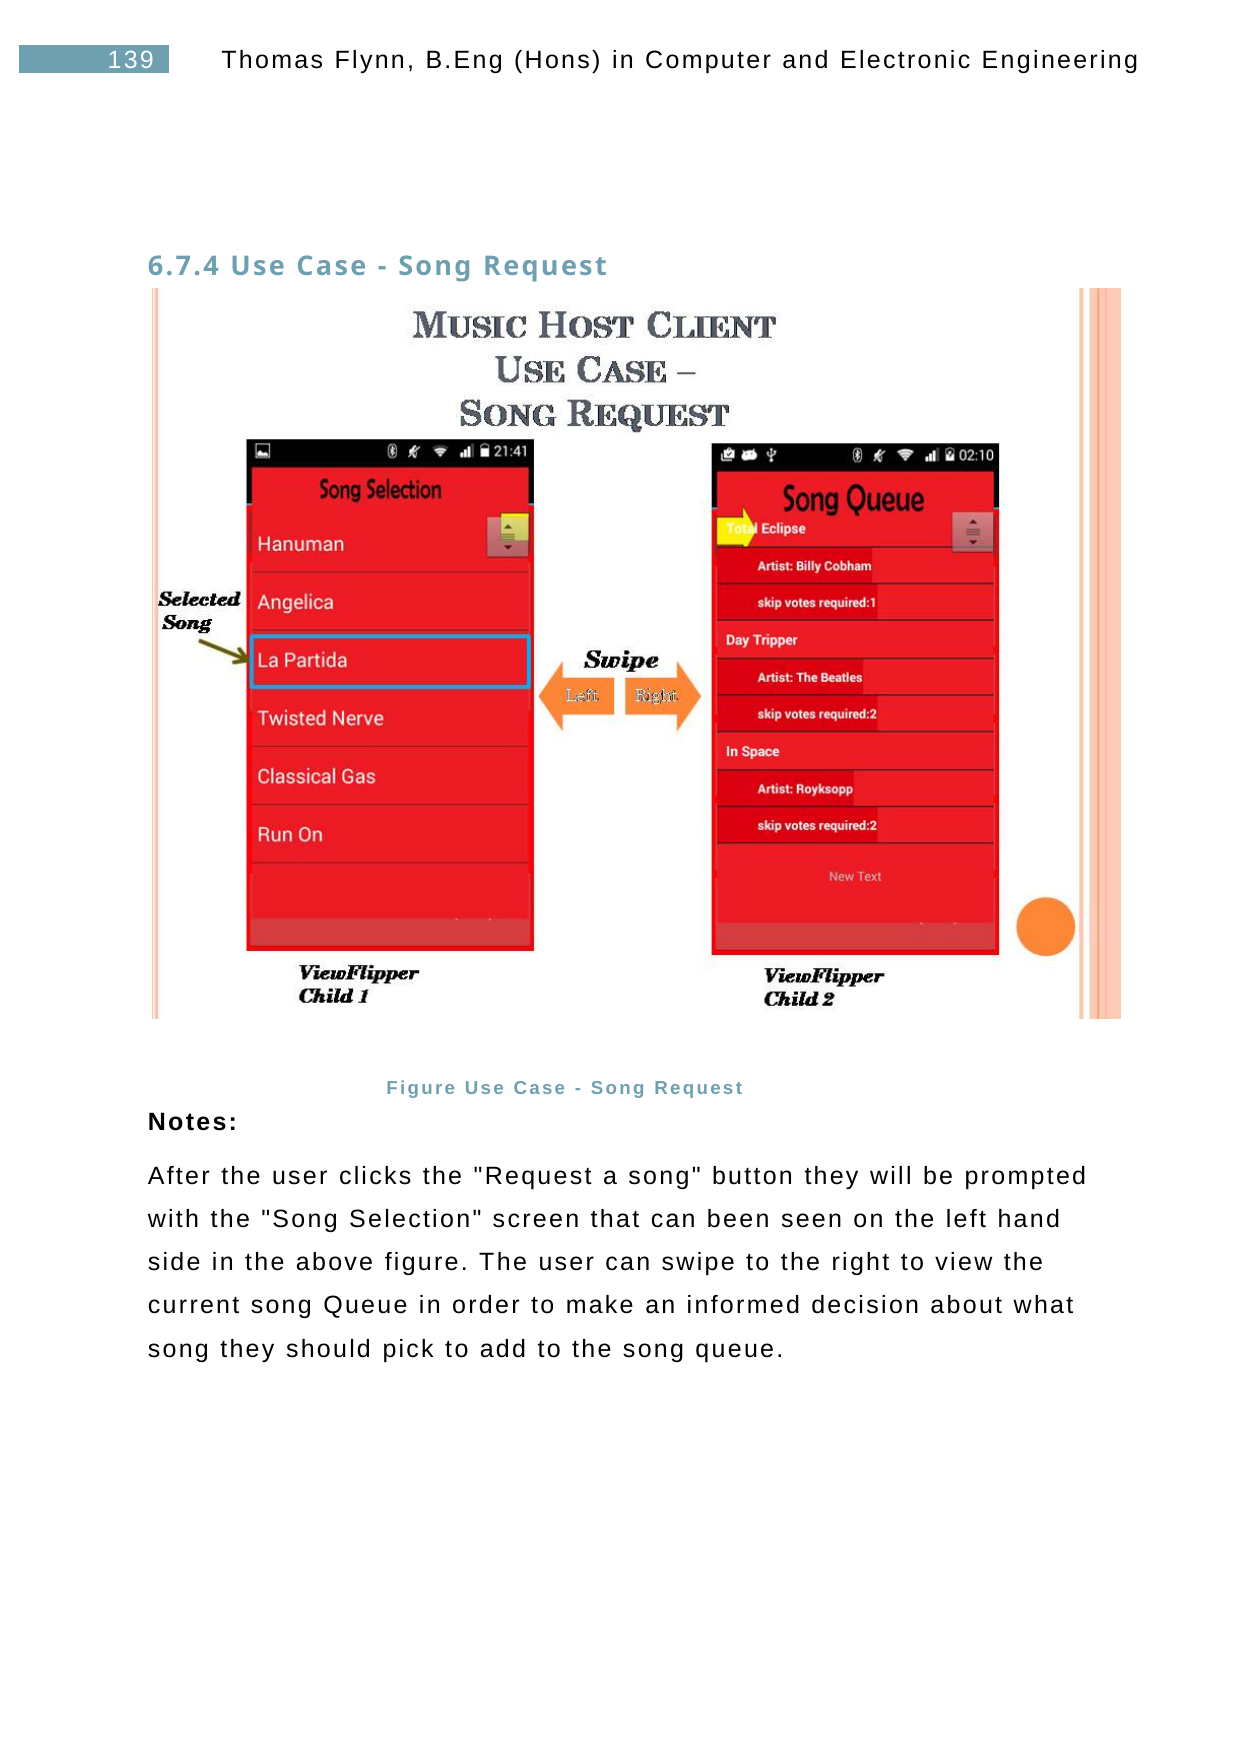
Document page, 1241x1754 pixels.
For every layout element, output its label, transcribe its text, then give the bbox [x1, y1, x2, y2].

text Notes: [148, 1107, 1122, 1136]
subtitle 6.7.4 Use Case - Song Request [148, 246, 1122, 283]
text After the user clicks the "Request a song" button they will be prompted with the "Song Selection" screen that can been seen on the left hand side in the above figure. The user can swipe to the right to view the current song Queue in order to make an informed decision about what song they should pick to add to the song queue. [148, 1161, 1122, 1362]
picture [147, 288, 1122, 1019]
